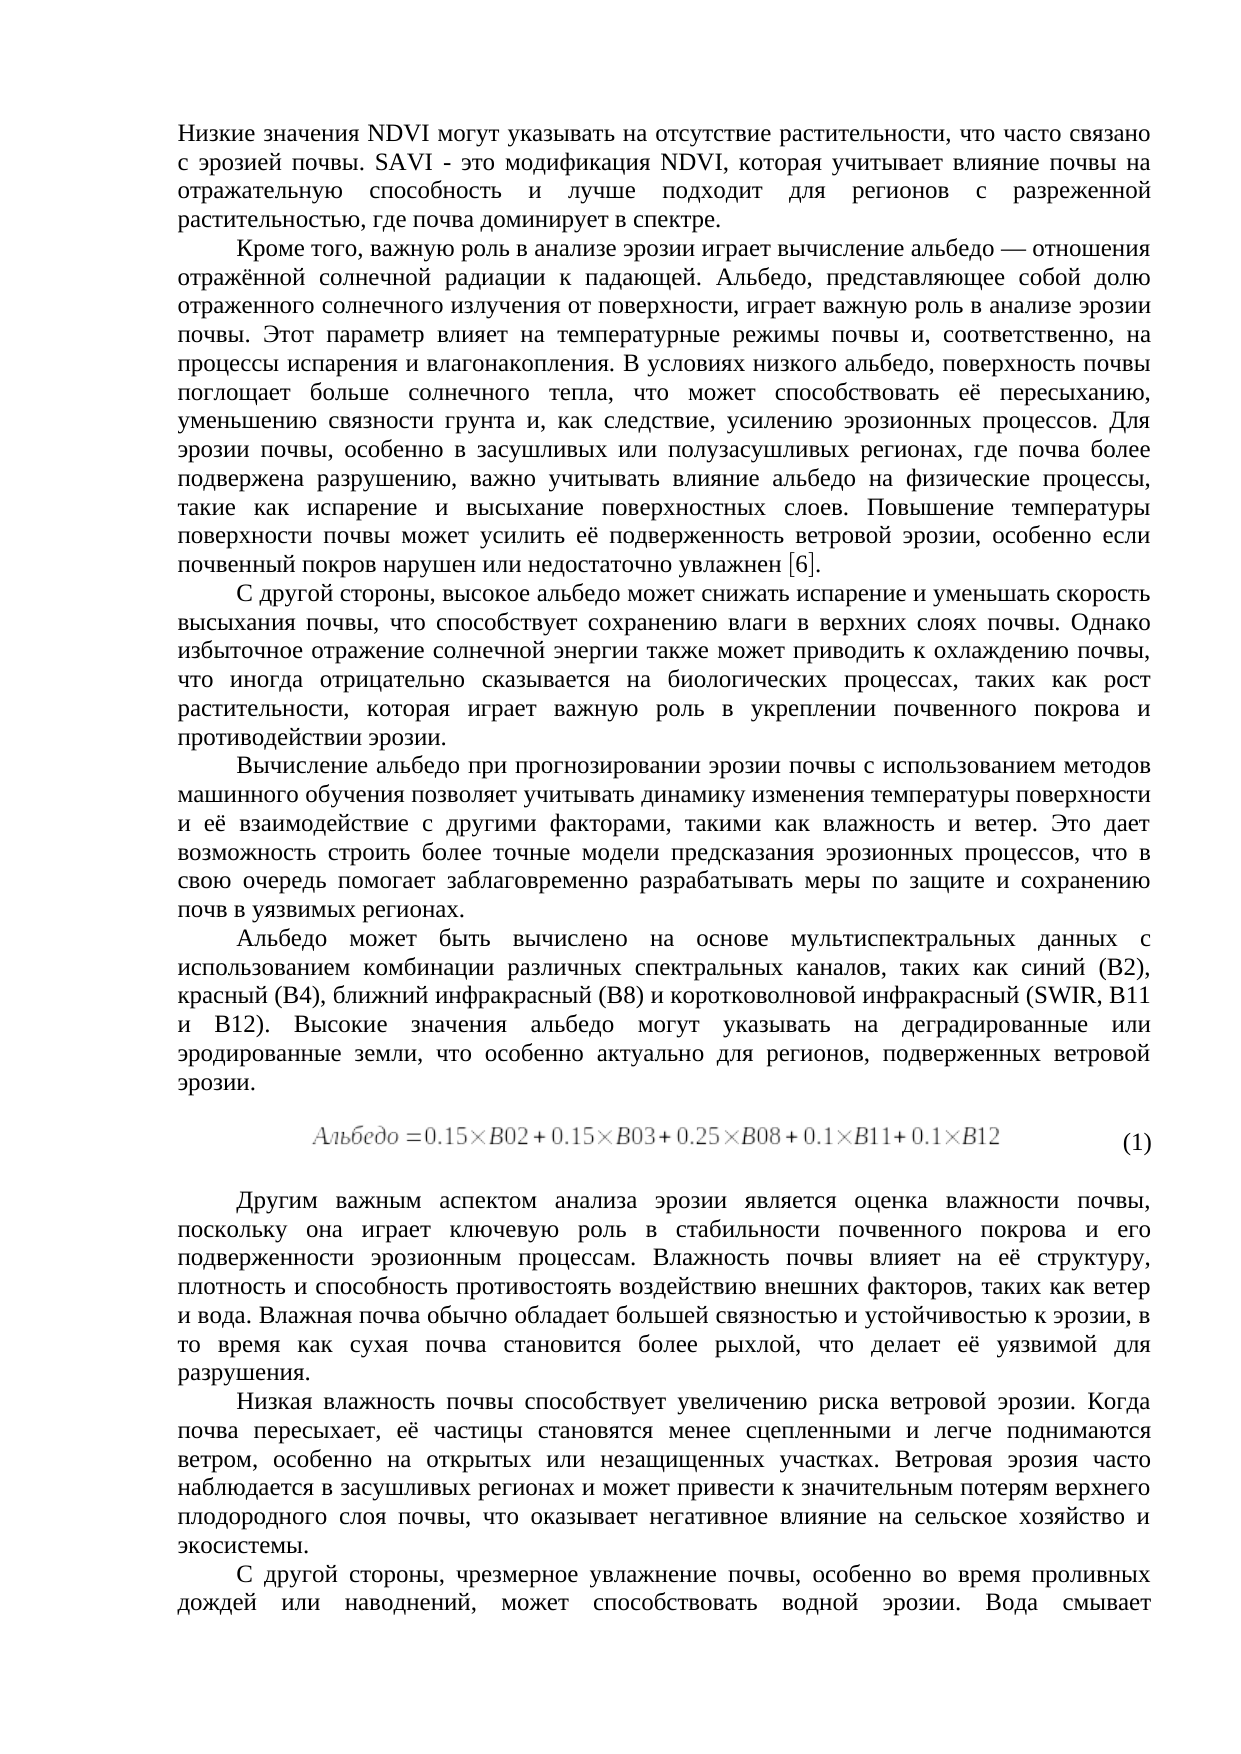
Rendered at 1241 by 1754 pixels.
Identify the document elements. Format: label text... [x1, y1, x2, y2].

text Альбедо может быть вычислено на основе мультиспектральных данных с использованием комбинации различных спектральных каналов, таких как синий (B2), красный (B4), ближний инфракрасный (B8) и коротковолновой инфракрасный (SWIR, B11 и B12). Высокие значения альбедо могут указывать на деградированные или эродированные земли, что особенно актуально для регионов, подверженных ветровой эрозии. [177, 923, 1152, 1096]
text Кроме того, важную роль в анализе эрозии играет вычисление альбедо — отношения отражённой солнечной радиации к падающей. Альбедо, представляющее собой долю отраженного солнечного излучения от поверхности, играет важную роль в анализе эрозии почвы. Этот параметр влияет на температурные режимы почвы и, соответственно, на процессы испарения и влагонакопления. В условиях низкого альбедо, поверхность почвы поглощает больше солнечного тепла, что может способствовать её пересыханию, уменьшению связности грунта и, как следствие, усилению эрозионных процессов. Для эрозии почвы, особенно в засушливых или полузасушливых регионах, где почва более подвержена разрушению, важно учитывать влияние альбедо на физические процессы, такие как испарение и высыхание поверхностных слоев. Повышение температуры поверхности почвы может усилить её подверженность ветровой эрозии, особенно если почвенный покров нарушен или недостаточно увлажнен 6. [177, 233, 1152, 578]
text Вычисление альбедо при прогнозировании эрозии почвы с использованием методов машинного обучения позволяет учитывать динамику изменения температуры поверхности и её взаимодействие с другими факторами, такими как влажность и ветер. Это дает возможность строить более точные модели предсказания эрозионных процессов, что в свою очередь помогает заблаговременно разрабатывать меры по защите и сохранению почв в уязвимых регионах. [177, 751, 1152, 923]
text Низкая влажность почвы способствует увеличению риска ветровой эрозии. Когда почва пересыхает, её частицы становятся менее сцепленными и легче поднимаются ветром, особенно на открытых или незащищенных участках. Ветровая эрозия часто наблюдается в засушливых регионах и может привести к значительным потерям верхнего плодородного слоя почвы, что оказывает негативное влияние на сельское хозяйство и экосистемы. [177, 1386, 1152, 1559]
text Другим важным аспектом анализа эрозии является оценка влажности почвы, поскольку она играет ключевую роль в стабильности почвенного покрова и его подверженности эрозионным процессам. Влажность почвы влияет на её структуру, плотность и способность противостоять воздействию внешних факторов, таких как ветер и вода. Влажная почва обычно обладает большей связностью и устойчивостью к эрозии, в то время как сухая почва становится более рыхлой, что делает её уязвимой для разрушения. [177, 1185, 1152, 1386]
text С другой стороны, высокое альбедо может снижать испарение и уменьшать скорость высыхания почвы, что способствует сохранению влаги в верхних слоях почвы. Однако избыточное отражение солнечной энергии также может приводить к охлаждению почвы, что иногда отрицательно сказывается на биологических процессах, таких как рост растительности, которая играет важную роль в укреплении почвенного покрова и противодействии эрозии. [177, 578, 1152, 751]
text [177, 1559, 1152, 1616]
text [177, 118, 1152, 233]
text (1) [177, 1122, 1152, 1156]
